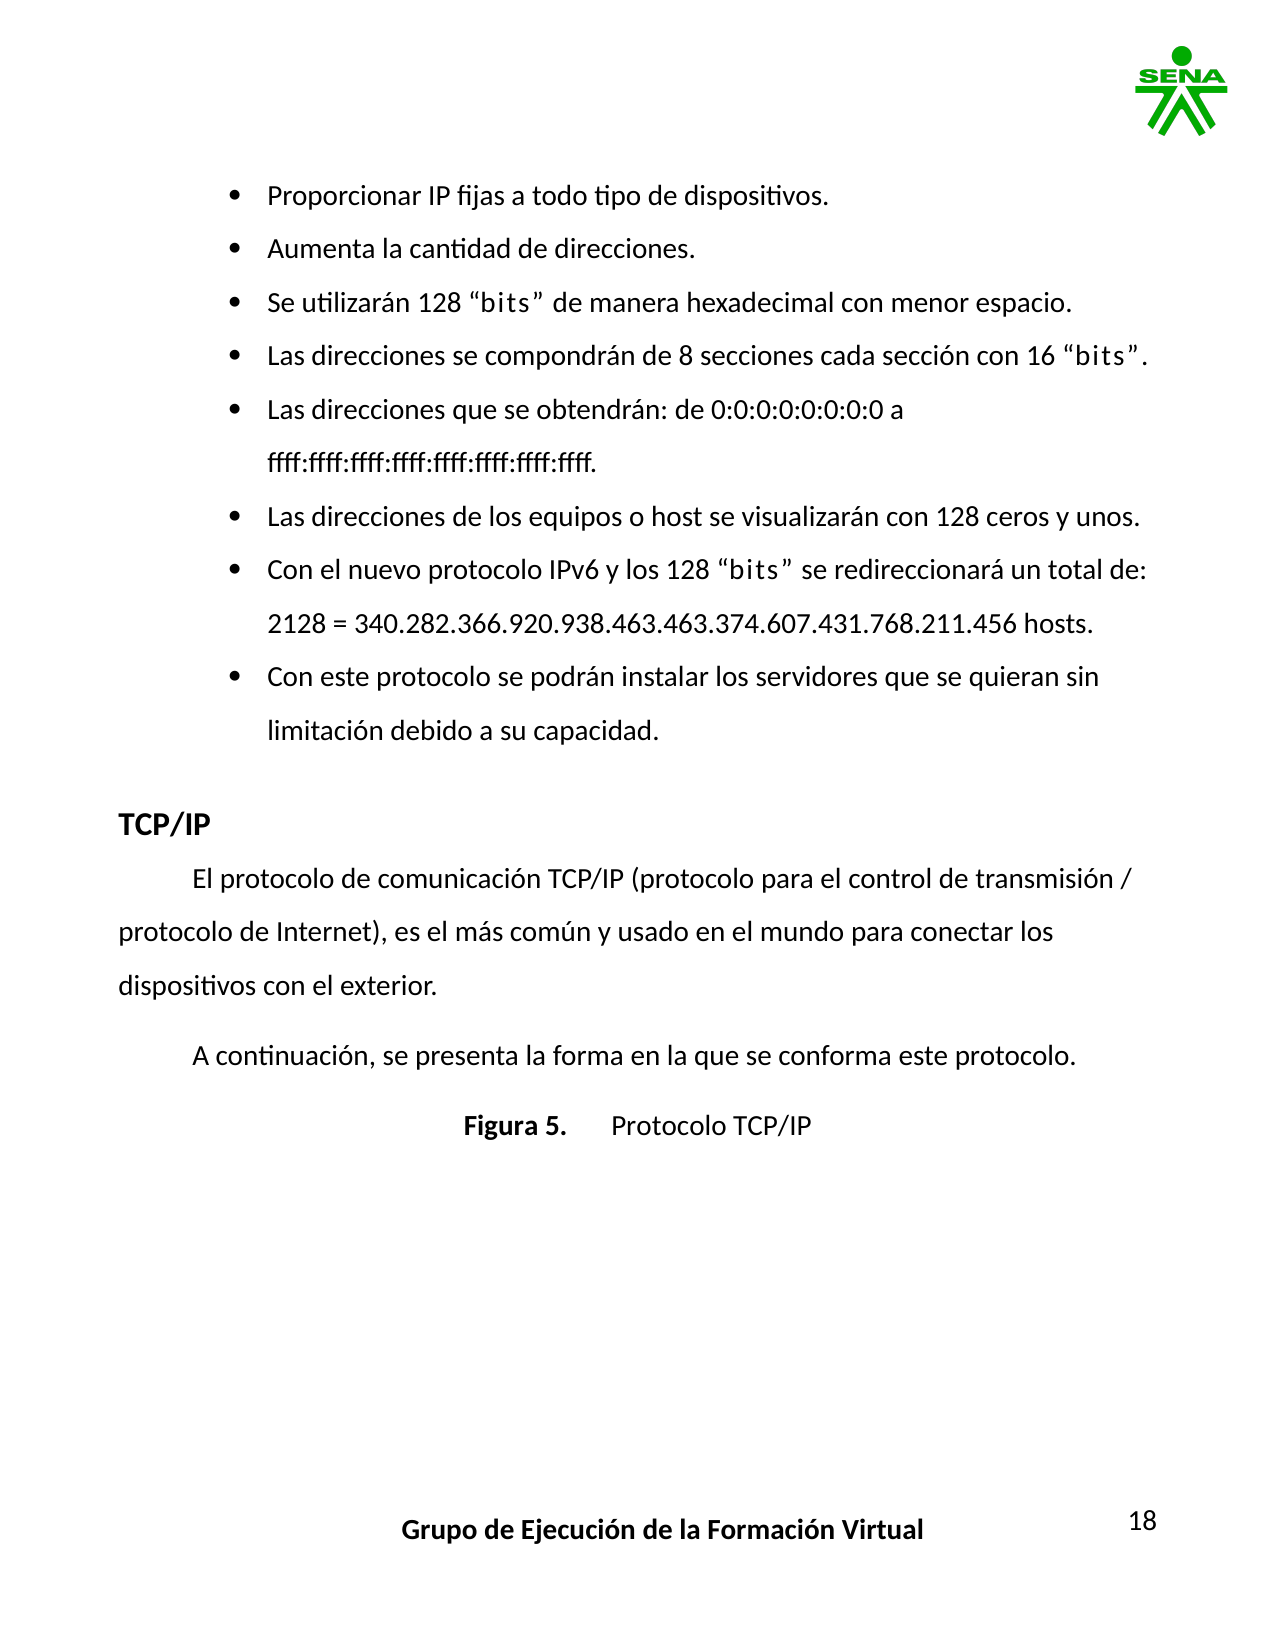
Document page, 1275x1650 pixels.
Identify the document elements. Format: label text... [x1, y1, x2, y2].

text Protocolo TCP/IP [118, 1107, 1157, 1143]
text El protocolo de comunicación TCP/IP (protocolo para el control de transmisión / protocolo de Internet), es el más común y usado en el mundo para conectar los dispositivos con el exterior. [118, 860, 1157, 1002]
picture [1135, 46, 1228, 136]
text A continuación, se presenta la forma en la que se conforma este protocolo. [118, 1037, 1157, 1072]
list Con el nuevo protocolo IPv6 y los 128 “bits” se redireccionará un total de: 2128 = 340.282.366.920.938.463.463.374.607.431.768.211.456 hosts. [229, 551, 1157, 640]
list Las direcciones que se obtendrán: de 0:0:0:0:0:0:0:0 a ffff:ffff:ffff:ffff:ffff:ffff:ffff:ffff. [229, 391, 1157, 480]
list Proporcionar IP fijas a todo tipo de dispositivos. [229, 177, 1157, 213]
list Aumenta la cantidad de direcciones. [229, 231, 1157, 266]
list Con este protocolo se podrán instalar los servidores que se quieran sin limitación debido a su capacidad. [229, 658, 1157, 747]
list Las direcciones se compondrán de 8 secciones cada sección con 16 “bits”. [229, 337, 1157, 373]
list Las direcciones de los equipos o host se visualizarán con 128 ceros y unos. [229, 498, 1157, 533]
list Se utilizarán 128 “bits” de manera hexadecimal con menor espacio. [229, 284, 1157, 320]
subtitle TCP/IP [118, 802, 1157, 843]
